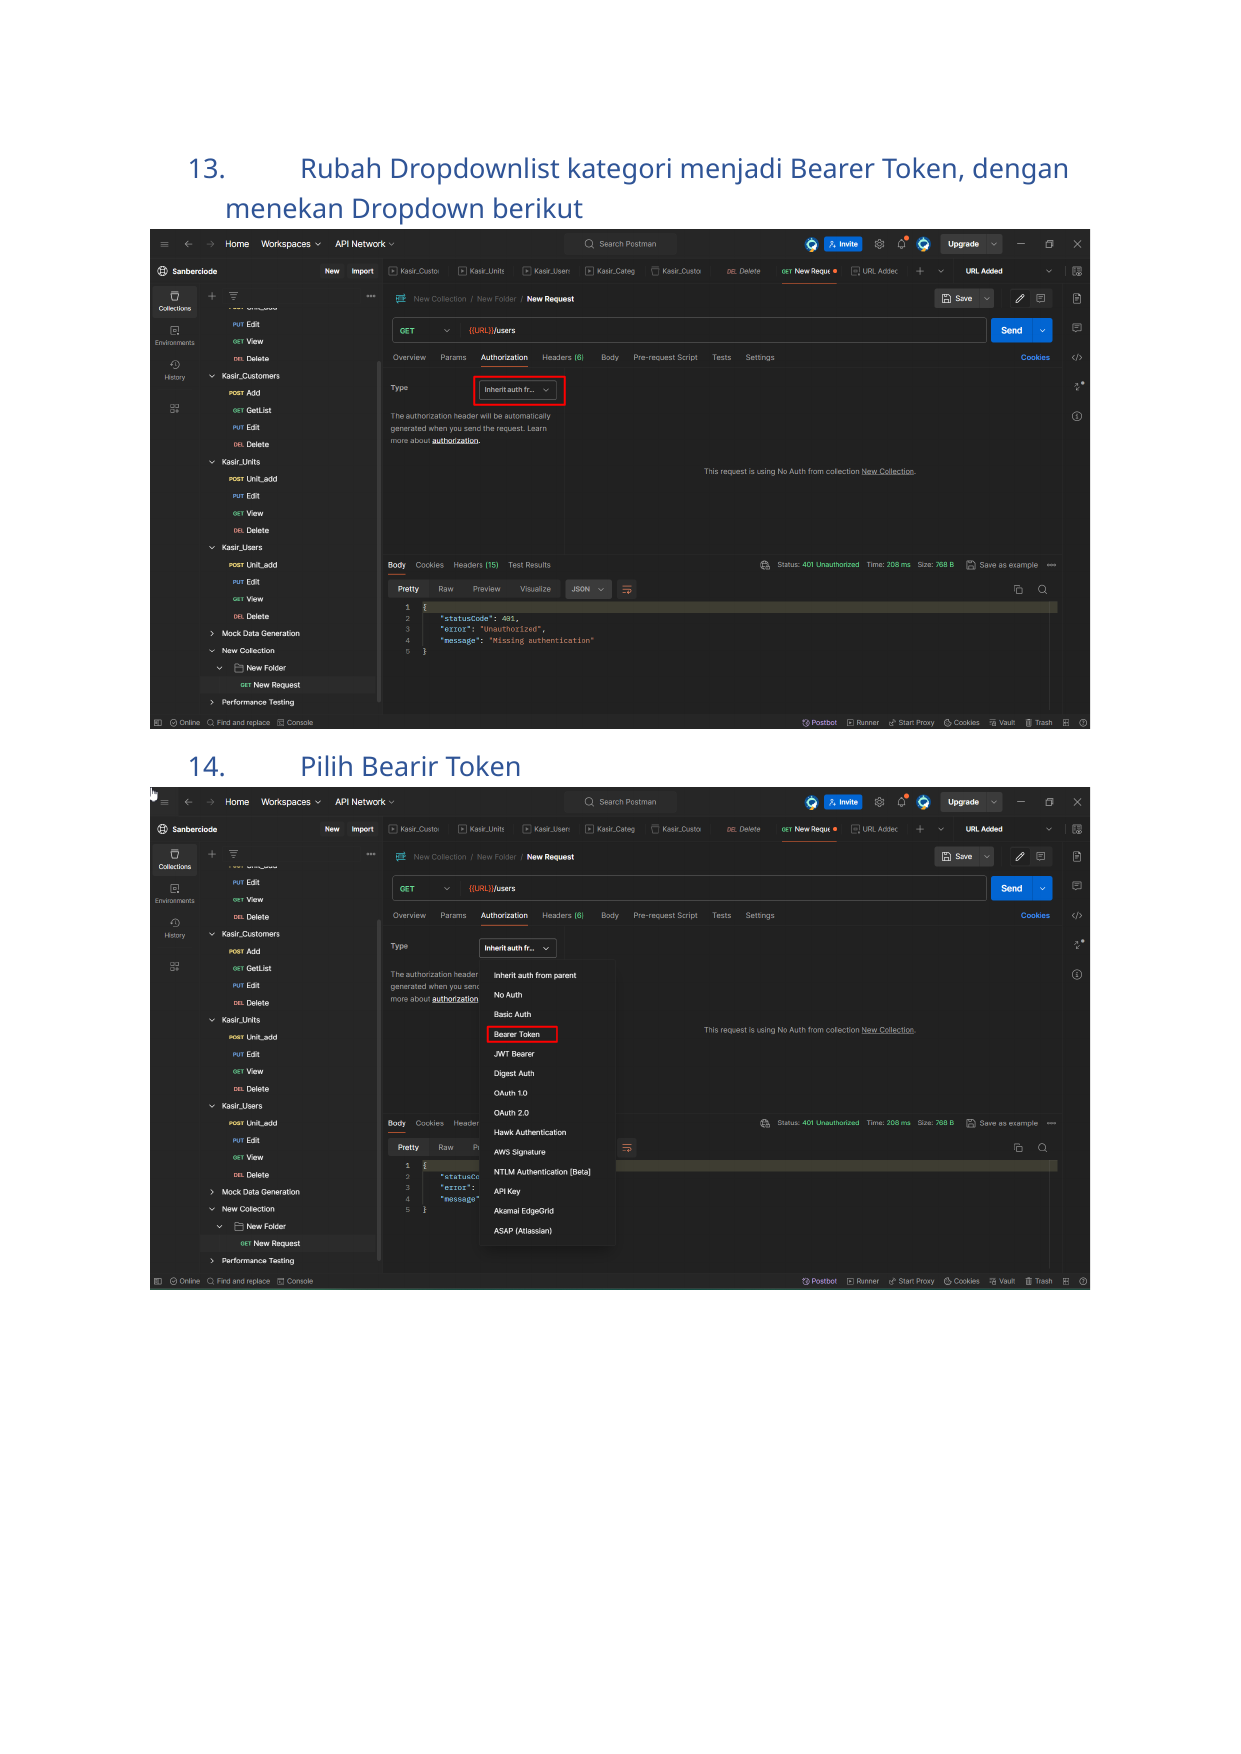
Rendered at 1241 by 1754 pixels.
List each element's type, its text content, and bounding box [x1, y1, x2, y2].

picture [150, 787, 1091, 1290]
subtitle Pilih Bearir Token [187, 748, 1090, 784]
picture [150, 229, 1091, 729]
subtitle Rubah Dropdownlist kategori menjadi Bearer Token, dengan menekan Dropdown berikut [187, 150, 1090, 227]
